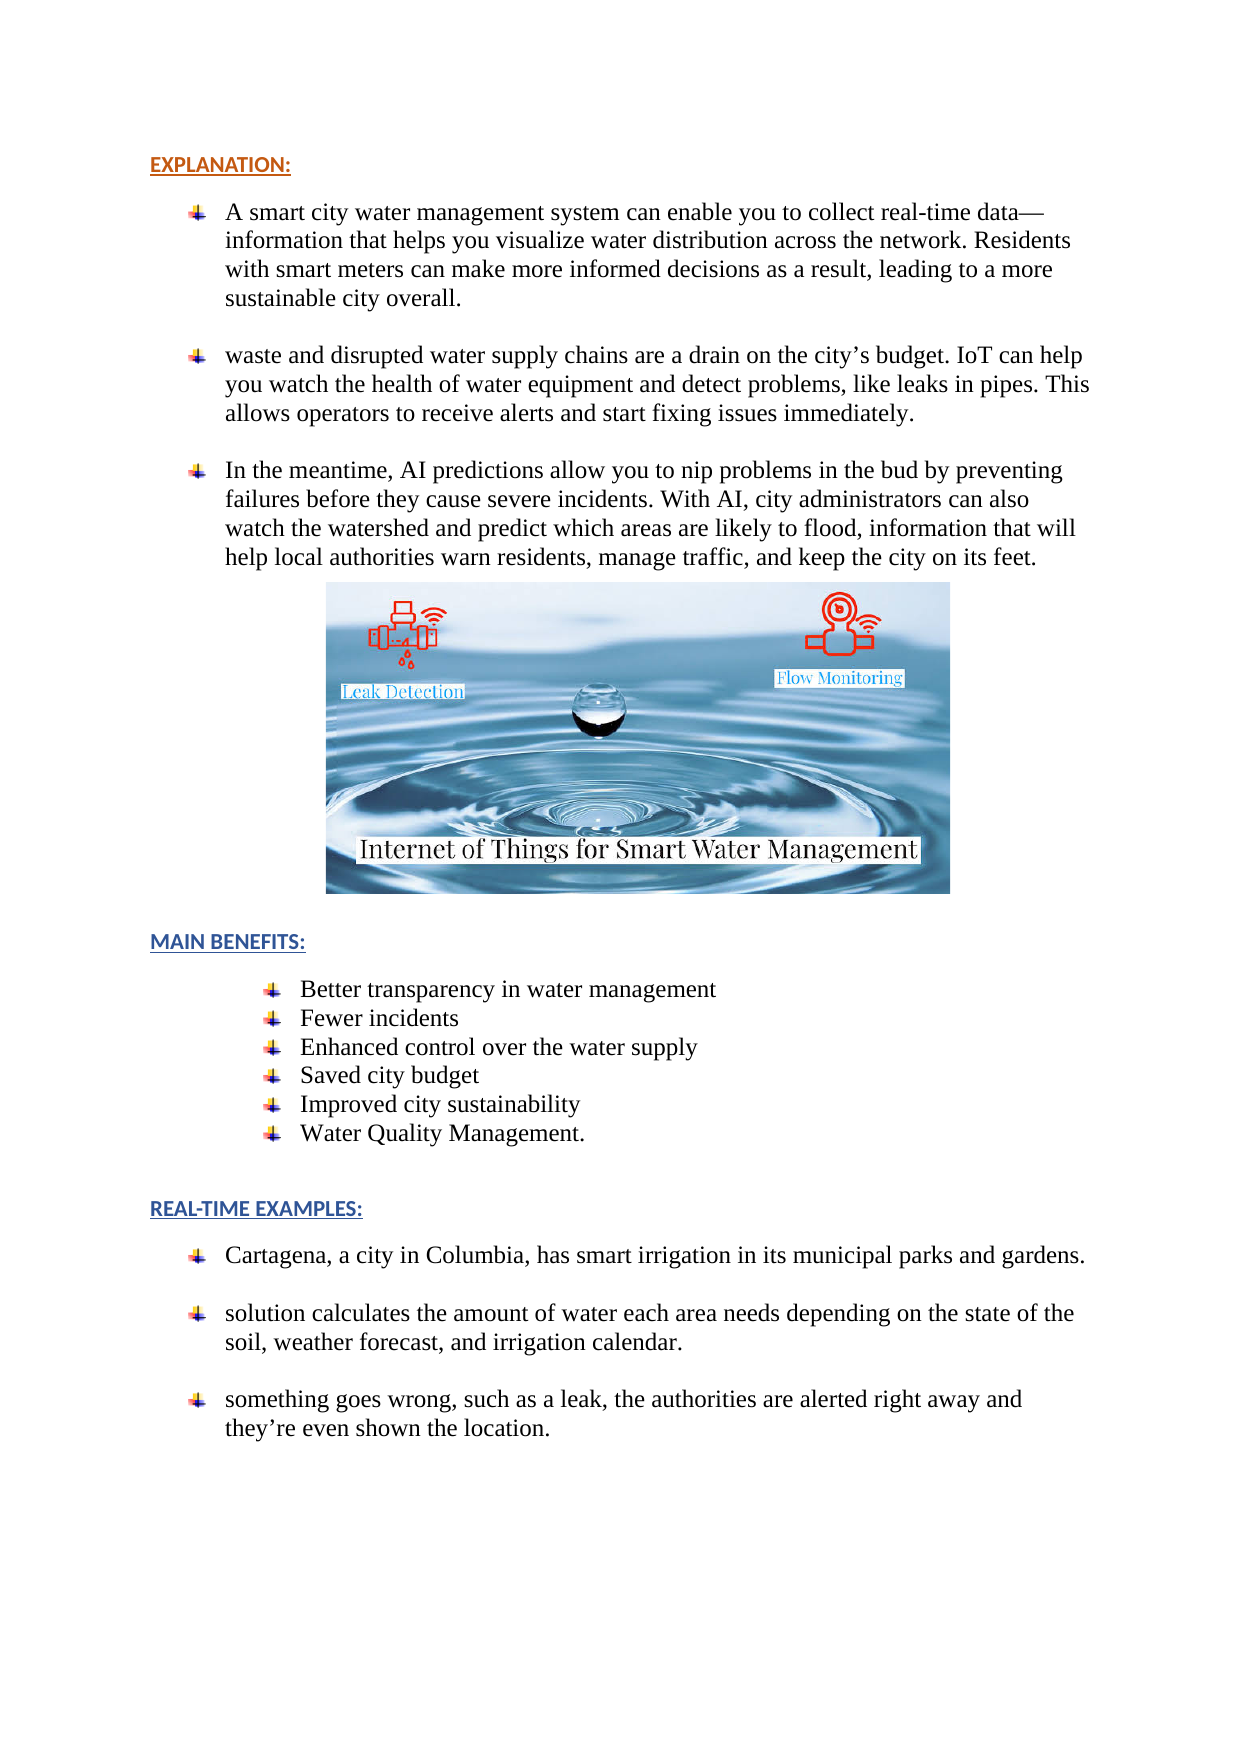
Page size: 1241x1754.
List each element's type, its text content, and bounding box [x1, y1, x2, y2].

list In the meantime, AI predictions allow you to nip problems in the bud by preventing failures before they cause severe incidents. With AI, city administrators can also watch the watershed and predict which areas are likely to flood, information that will help local authorities warn residents, manage traffic, and keep the city on its feet. [187, 456, 1090, 571]
text EXPLANATION: [150, 150, 1090, 178]
picture [188, 203, 206, 221]
picture [188, 347, 206, 364]
picture [263, 1067, 281, 1084]
list Saved city budget [262, 1061, 1090, 1089]
list Water Quality Management. [262, 1118, 1090, 1147]
picture [263, 1009, 281, 1027]
list Fewer incidents [262, 1003, 1090, 1032]
text REAL-TIME EXAMPLES: [150, 1194, 1090, 1222]
list A smart city water management system can enable you to collect real-time data—information that helps you visualize water distribution across the network. Residents with smart meters can make more informed decisions as a result, leading to a more sustainable city overall. [187, 197, 1090, 312]
text MAIN BENEFITS: [150, 927, 1090, 956]
picture [188, 1304, 206, 1322]
list Improved city sustainability [262, 1089, 1090, 1118]
list Better transparency in water management [262, 974, 1090, 1003]
picture [263, 981, 281, 998]
picture [325, 582, 951, 894]
picture [188, 1391, 206, 1408]
list solution calculates the amount of water each area needs depending on the state of the soil, weather forecast, and irrigation calendar. [187, 1298, 1090, 1356]
picture [263, 1124, 281, 1142]
list Cartagena, a city in Columbia, has smart irrigation in its municipal parks and gardens. [187, 1241, 1090, 1269]
list waste and disrupted water supply chains are a drain on the city’s budget. IoT can help you watch the health of water equipment and detect problems, like leaks in pipes. This allows operators to receive alerts and start fixing issues immediately. [187, 341, 1090, 427]
picture [188, 1247, 206, 1264]
picture [263, 1096, 281, 1113]
list Enhanced control over the water supply [262, 1032, 1090, 1061]
picture [263, 1038, 281, 1056]
picture [188, 462, 206, 479]
list something goes wrong, such as a leak, the authorities are alerted right away and they’re even shown the location. [187, 1384, 1090, 1442]
